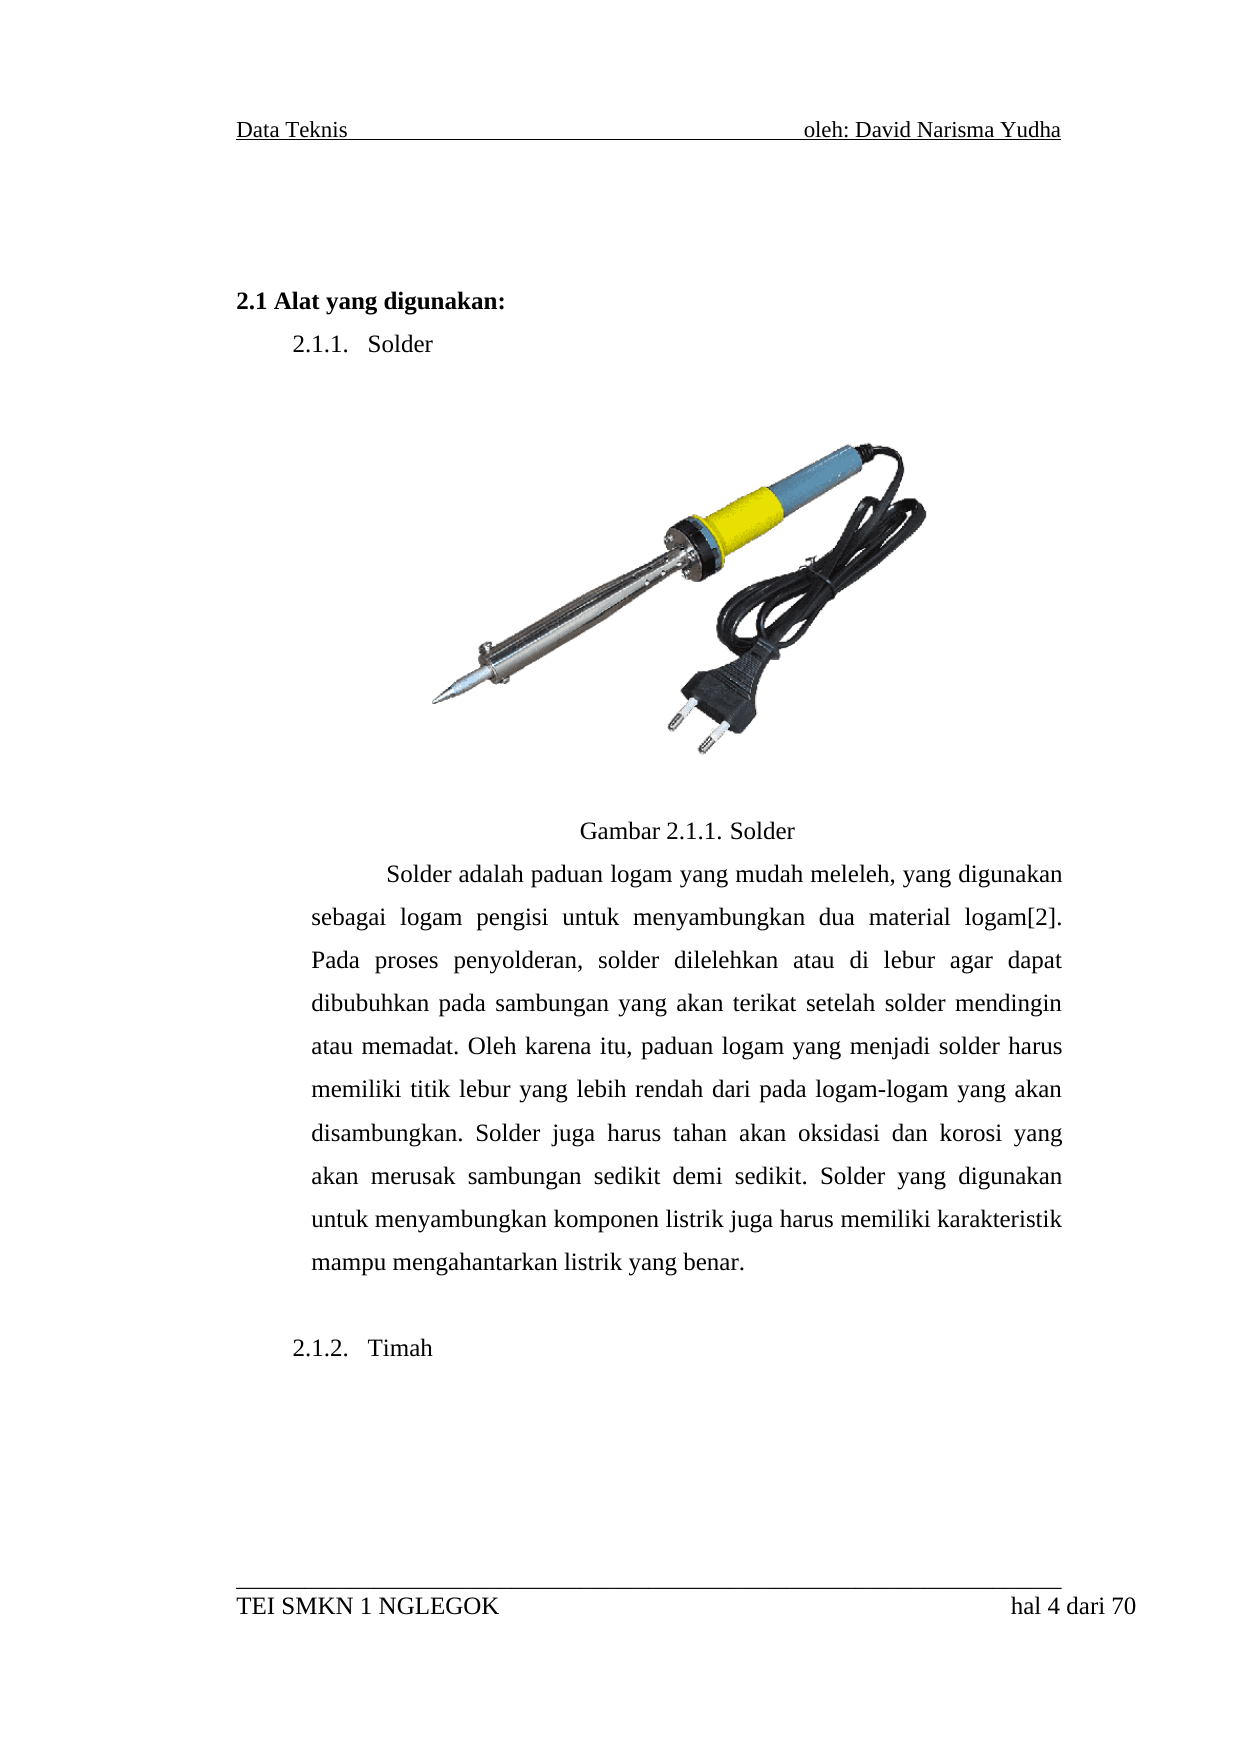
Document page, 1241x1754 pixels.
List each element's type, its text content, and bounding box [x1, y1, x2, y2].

list Gambar 2.1.1. Solder [311, 816, 1063, 844]
list Alat yang digunakan: [236, 286, 1063, 315]
list Timah [292, 1333, 1063, 1362]
list Solder [292, 329, 1063, 358]
list Solder adalah paduan logam yang mudah meleleh, yang digunakan sebagai logam pengisi untuk menyambungkan dua material logam[2]. Pada proses penyolderan, solder dilelehkan atau di lebur agar dapat dibubuhkan pada sambungan yang akan terikat setelah solder mendingin atau memadat. Oleh karena itu, paduan logam yang menjadi solder harus memiliki titik lebur yang lebih rendah dari pada logam-logam yang akan disambungkan. Solder juga harus tahan akan oksidasi dan korosi yang akan merusak sambungan sedikit demi sedikit. Solder yang digunakan untuk menyambungkan komponen listrik juga harus memiliki karakteristik mampu mengahantarkan listrik yang benar. [311, 859, 1063, 1276]
picture [366, 372, 1008, 802]
